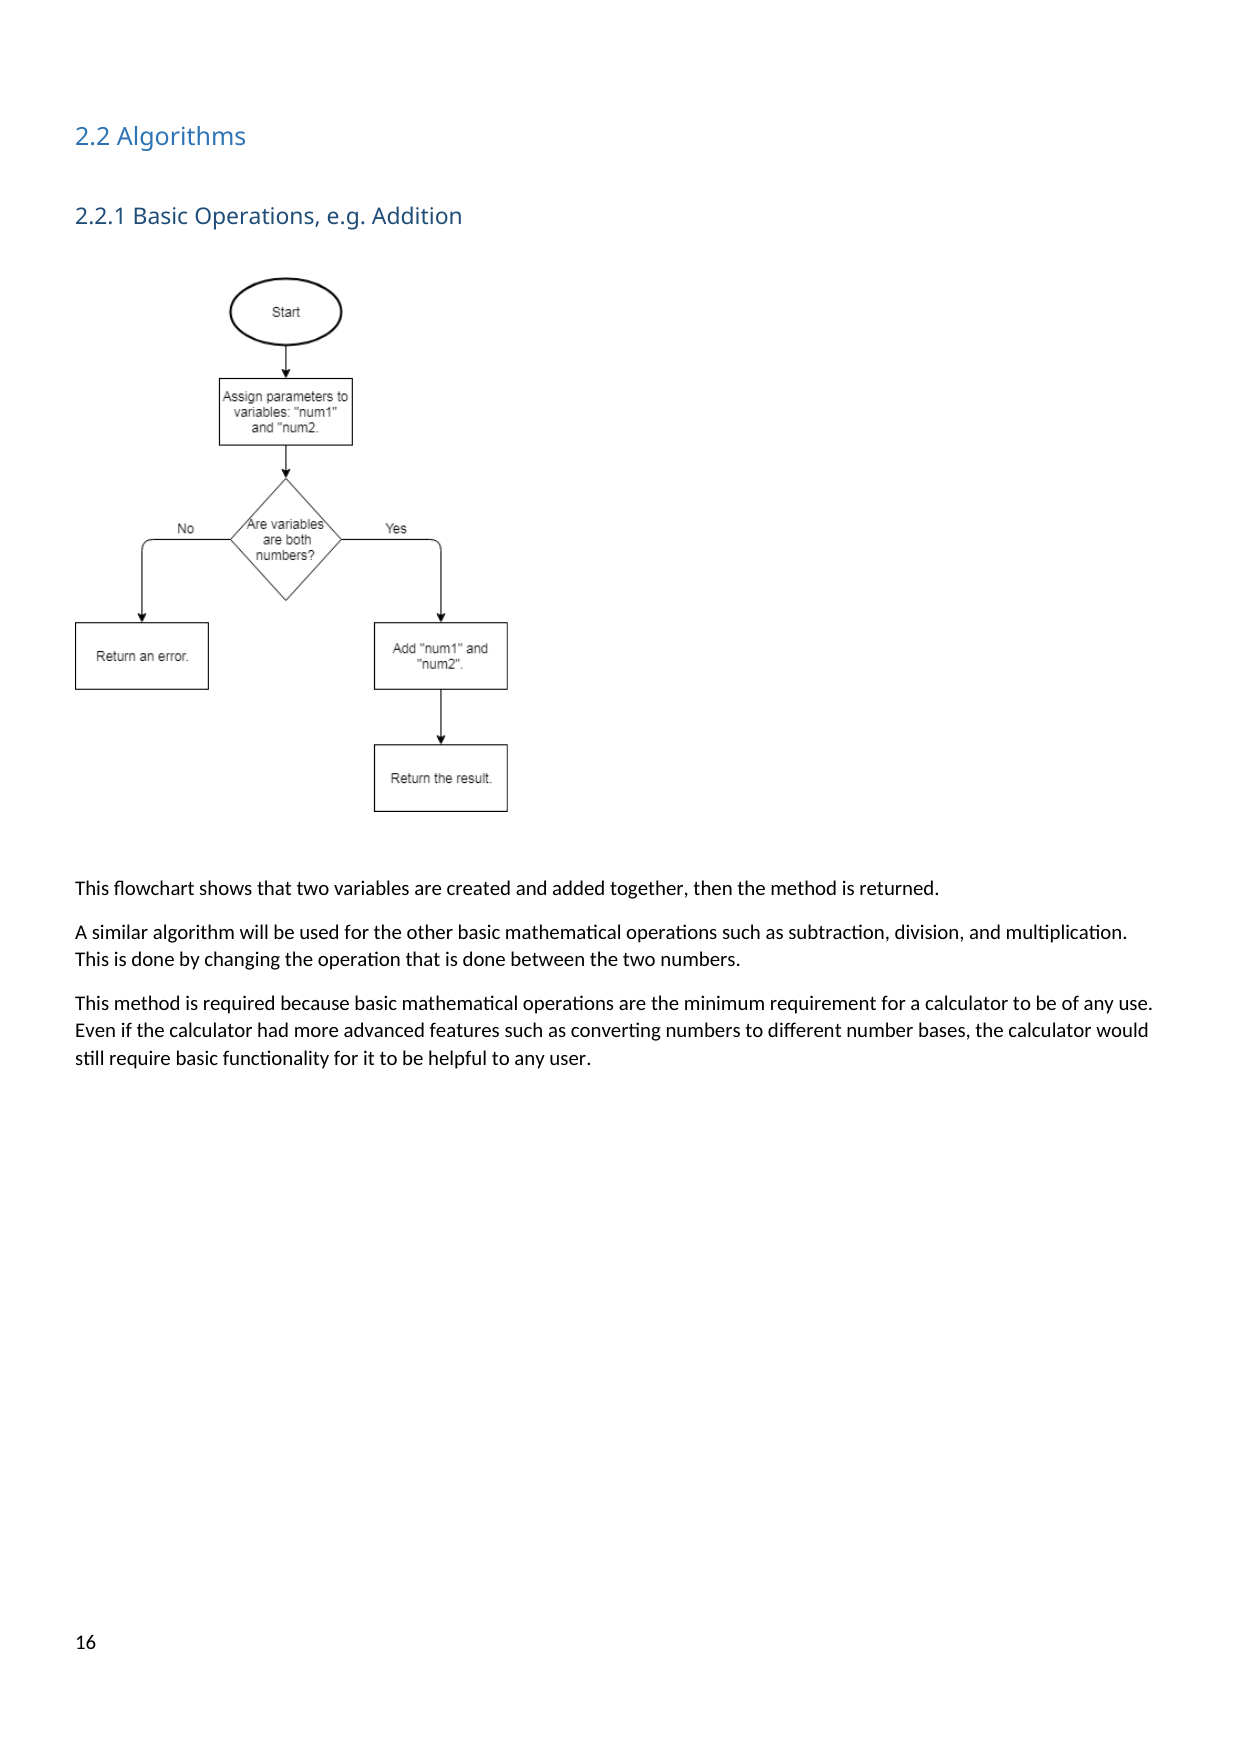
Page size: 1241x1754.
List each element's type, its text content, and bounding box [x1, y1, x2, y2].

picture [75, 277, 508, 812]
text This flowchart shows that two variables are created and added together, then the method is returned. [75, 875, 1165, 900]
text A similar algorithm will be used for the other basic mathematical operations such as subtraction, division, and multiplication. This is done by changing the operation that is done between the two numbers. [75, 919, 1165, 972]
text This method is required because basic mathematical operations are the minimum requirement for a calculator to be of any use. Even if the calculator had more advanced features such as converting numbers to different number bases, the calculator would still require basic functionality for it to be helpful to any user. [75, 990, 1165, 1071]
subtitle 2.2 Algorithms [75, 119, 1165, 153]
subtitle 2.2.1 Basic Operations, e.g. Addition [75, 200, 1165, 231]
